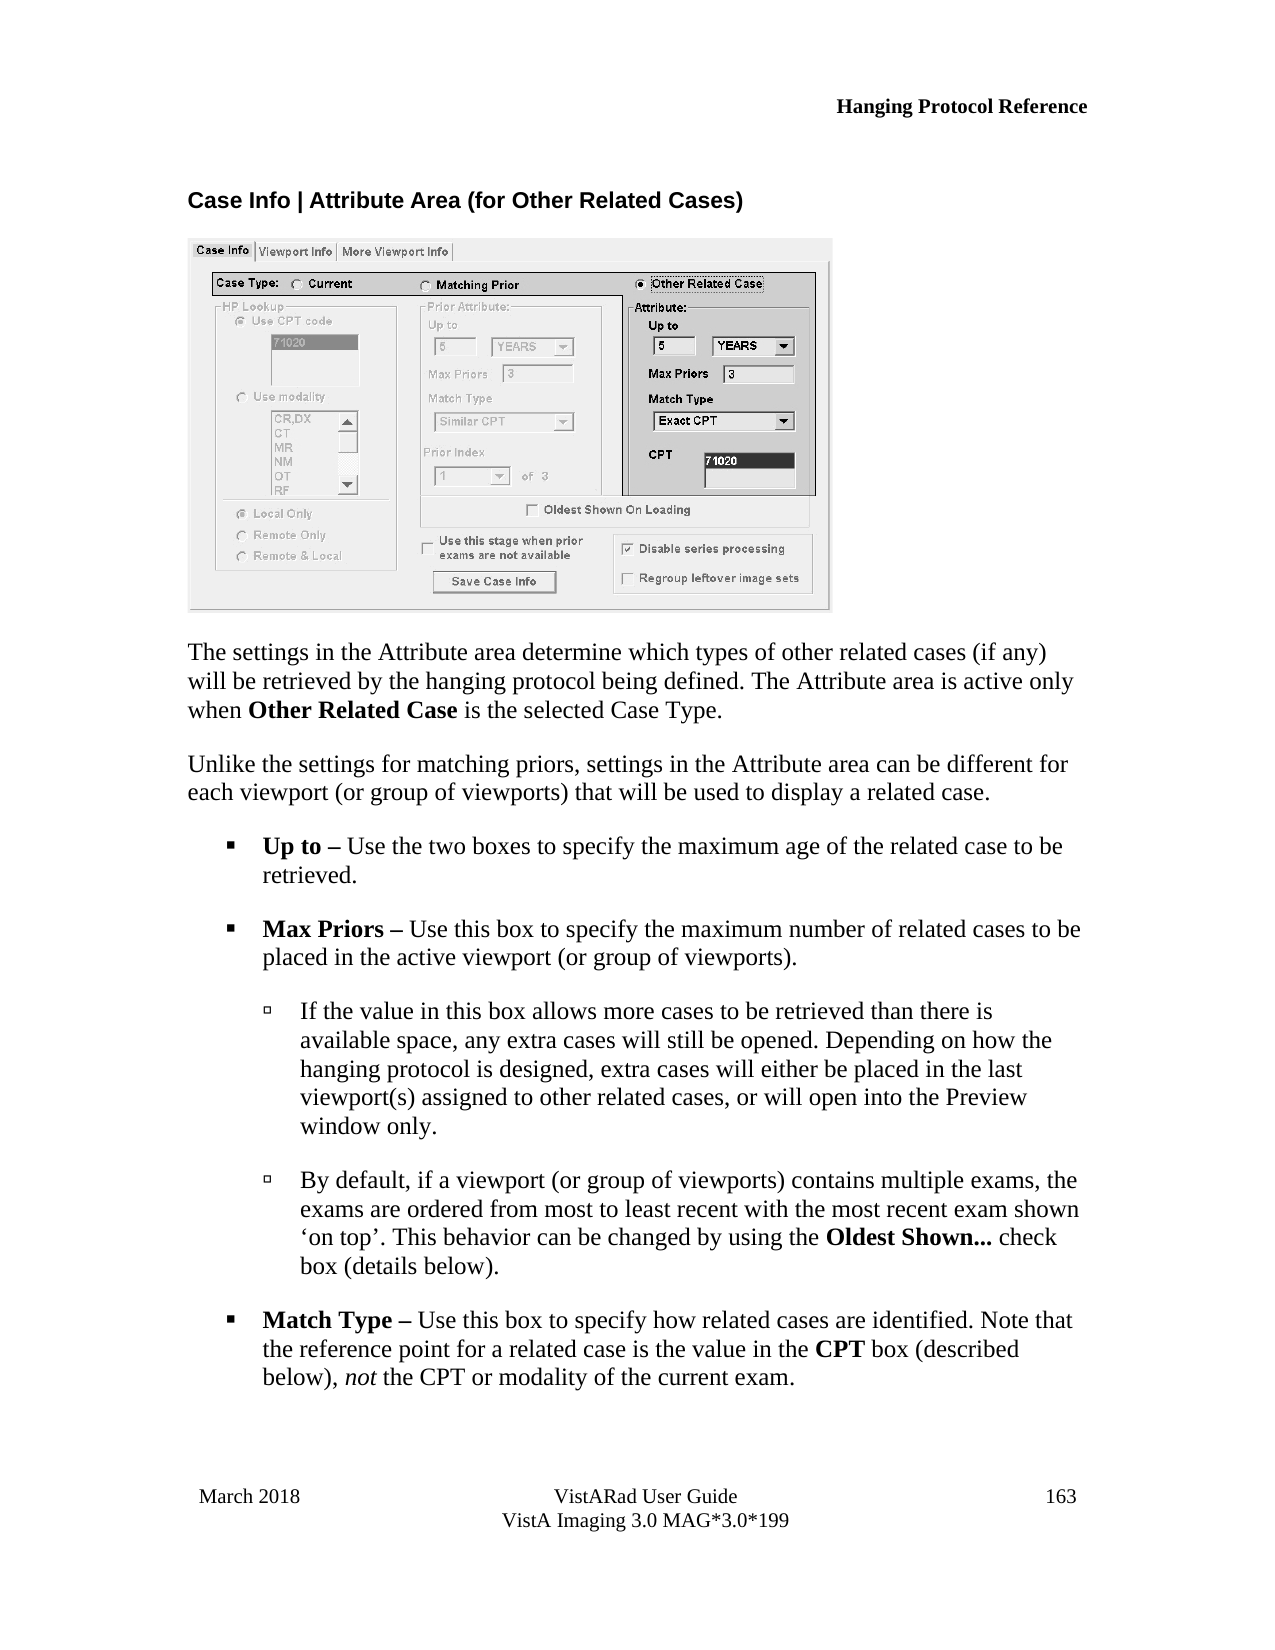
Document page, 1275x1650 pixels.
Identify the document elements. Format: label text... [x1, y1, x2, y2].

text Unlike the settings for matching priors, settings in the Attribute area can be different for each viewport (or group of viewports) that will be used to display a related case. [187, 749, 1087, 806]
subtitle Case Info | Attribute Area (for Other Related Cases) [187, 187, 1087, 214]
list Max Priors – Use this box to specify the maximum number of related cases to be placed in the active viewport (or group of viewports). [225, 914, 1087, 971]
list Match Type – Use this box to specify how related cases are identified. Note that the reference point for a related case is the value in the CPT box (described below), not the CPT or modality of the current exam. [225, 1305, 1087, 1391]
list By default, if a viewport (or group of viewports) contains multiple exams, the exams are ordered from most to least recent with the most recent exam shown ‘on top’. This behavior can be changed by using the Oldest Shown... check box (details below). [262, 1165, 1087, 1280]
list If the value in this box allows more cases to be retrieved than there is available space, any extra cases will still be opened. Depending on how the hanging protocol is designed, extra cases will either be placed in the last viewport(s) assigned to other related cases, or will open into the Preview window only. [262, 996, 1087, 1140]
text The settings in the Attribute area determine which types of other related cases (if any) will be retrieved by the hanging protocol being defined. The Attribute area is active only when Other Related Case is the selected Case Type. [187, 637, 1087, 724]
list Up to – Use the two boxes to specify the maximum age of the related case to be retrieved. [225, 831, 1087, 889]
